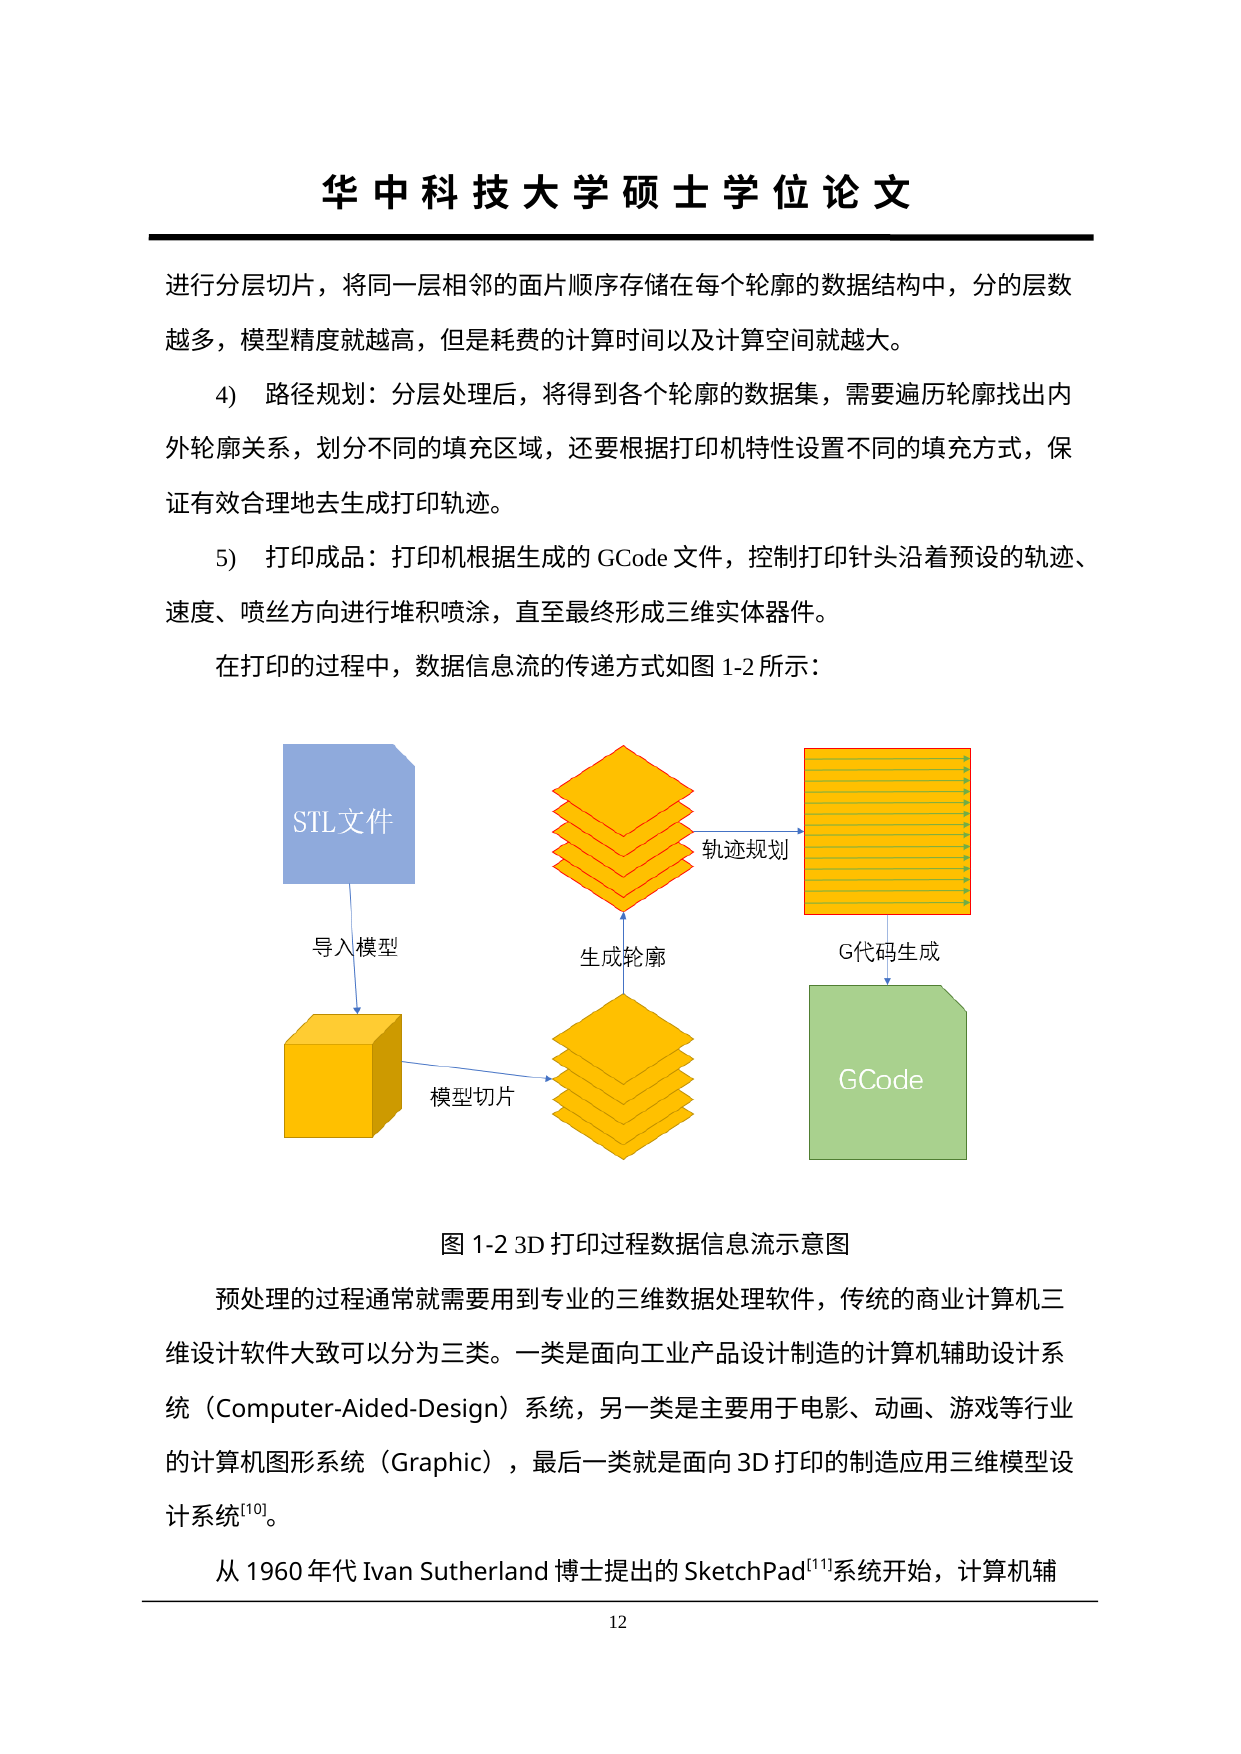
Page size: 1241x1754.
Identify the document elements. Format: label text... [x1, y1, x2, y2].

list 路径规划：分层处理后，将得到各个轮廓的数据集，需要遍历轮廓找出内外轮廓关系，划分不同的填充区域，还要根据打印机特性设置不同的填充方式，保证有效合理地去生成打印轨迹。 [165, 374, 1075, 519]
picture [242, 700, 1019, 1211]
list 打印成品：打印机根据生成的GCode文件，控制打印针头沿着预设的轨迹、速度、喷丝方向进行堆积喷涂，直至最终形成三维实体器件。 [165, 538, 1075, 628]
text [165, 1551, 1075, 1587]
text 预处理的过程通常就需要用到专业的三维数据处理软件，传统的商业计算机三维设计软件大致可以分为三类。一类是面向工业产品设计制造的计算机辅助设计系统（Computer-Aided-Design）系统，另一类是主要用于电影、动画、游戏等行业的计算机图形系统（Graphic），最后一类就是面向3D打印的制造应用三维模型设计系统[10]。 [165, 1279, 1075, 1533]
text 在打印的过程中，数据信息流的传递方式如图 1-2所示： [165, 646, 1075, 683]
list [165, 266, 1075, 356]
text 图 1-2 3D打印过程数据信息流示意图 [165, 1225, 1075, 1261]
